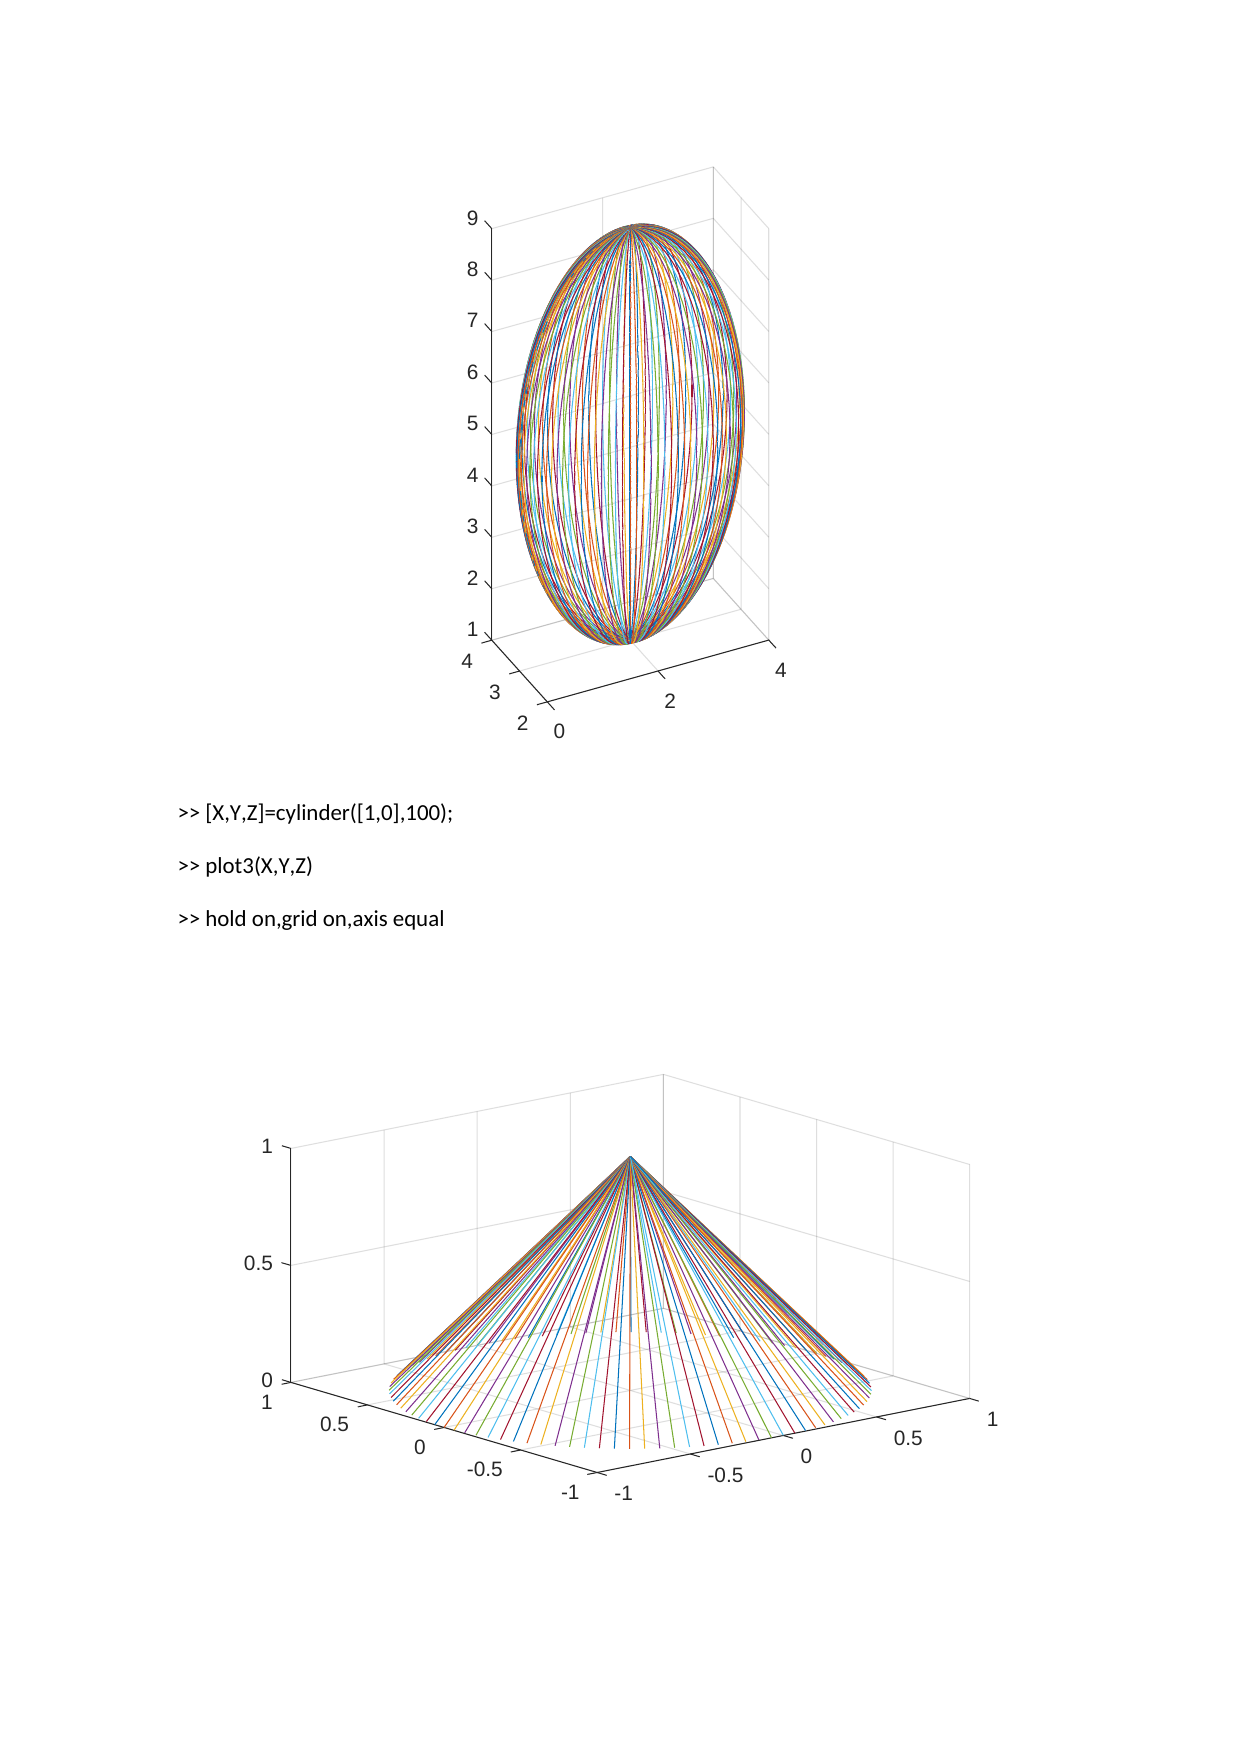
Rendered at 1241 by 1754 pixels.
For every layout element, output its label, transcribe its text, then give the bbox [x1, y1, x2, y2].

text >> [X,Y,Z]=cylinder([1,0],100); [177, 798, 1152, 826]
text >> plot3(X,Y,Z) [177, 851, 1152, 879]
text >> hold on,grid on,axis equal [177, 904, 1152, 932]
